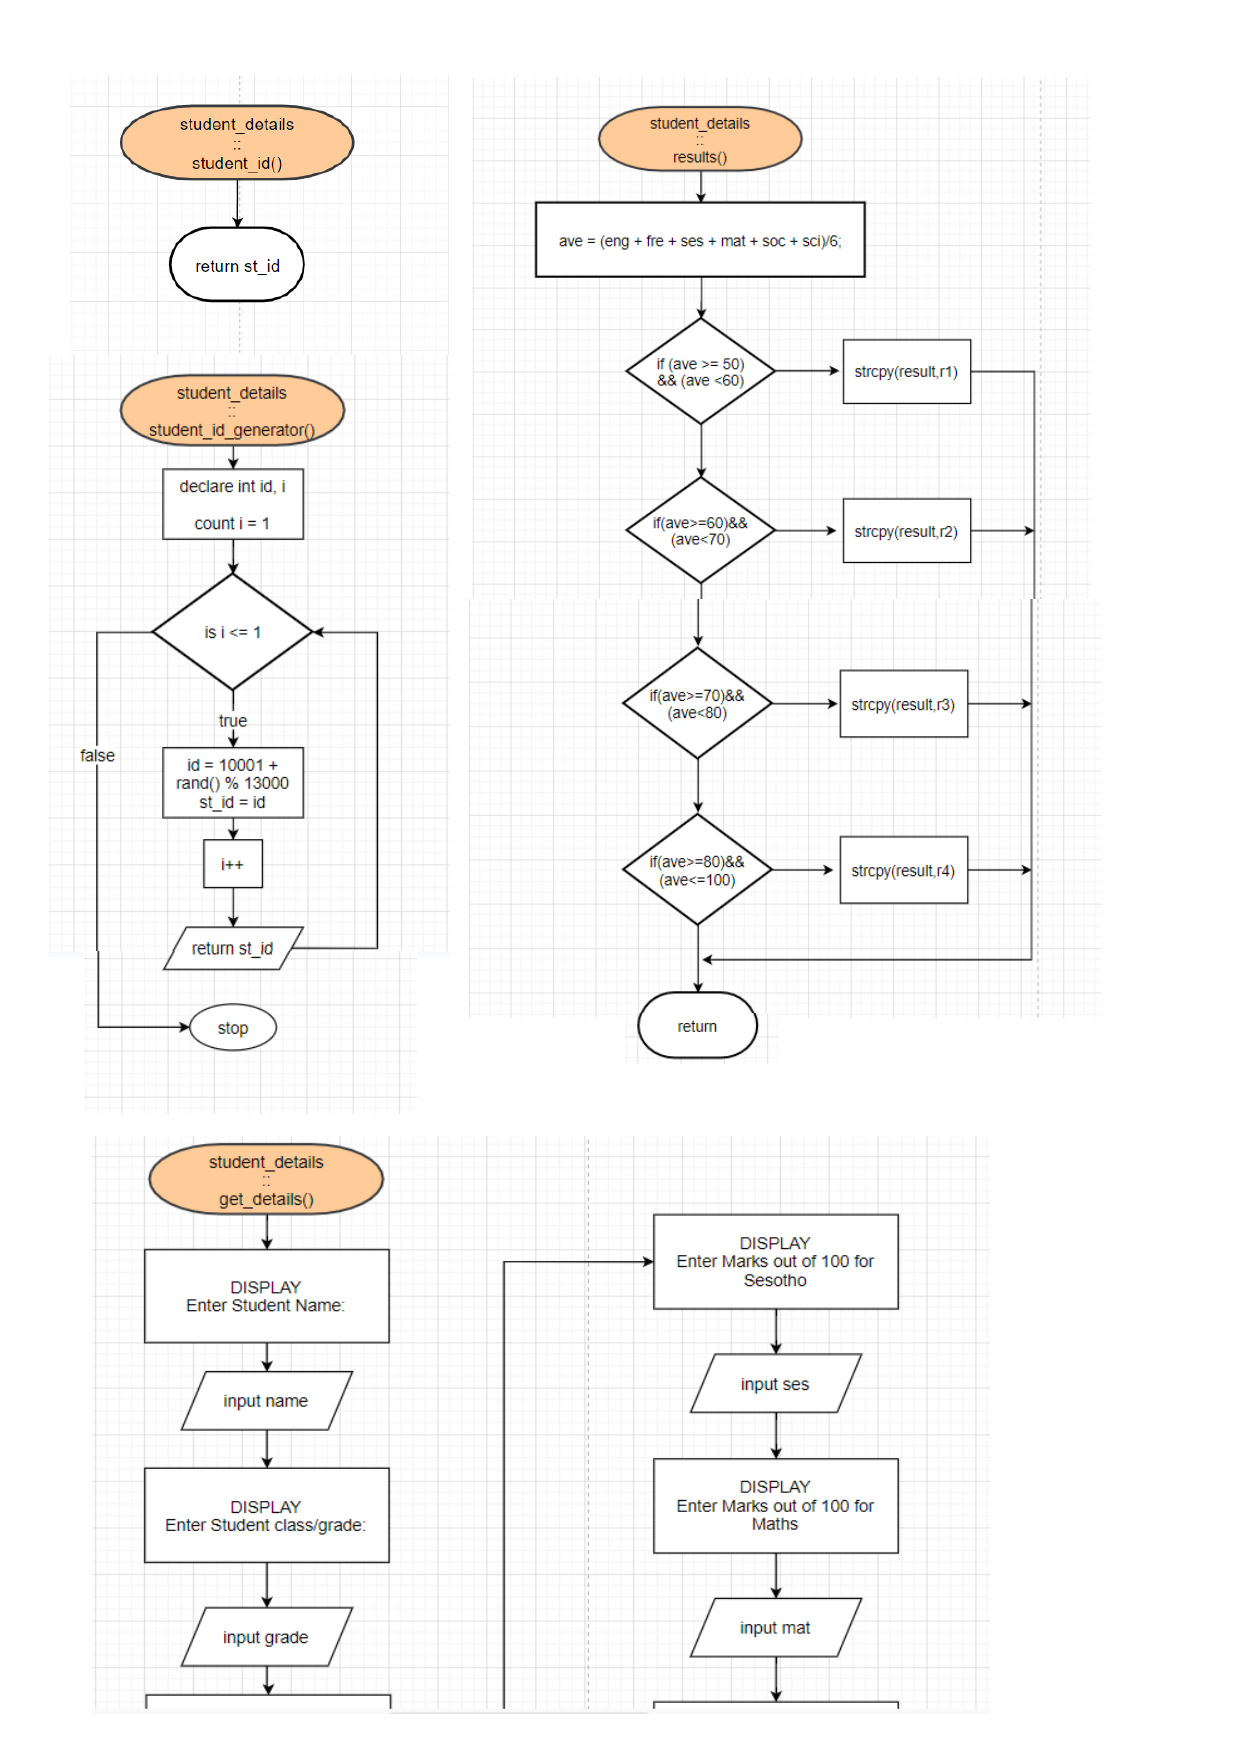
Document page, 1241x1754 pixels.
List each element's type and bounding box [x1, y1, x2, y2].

picture [468, 77, 1102, 1064]
picture [48, 75, 450, 1114]
picture [91, 1136, 990, 1714]
